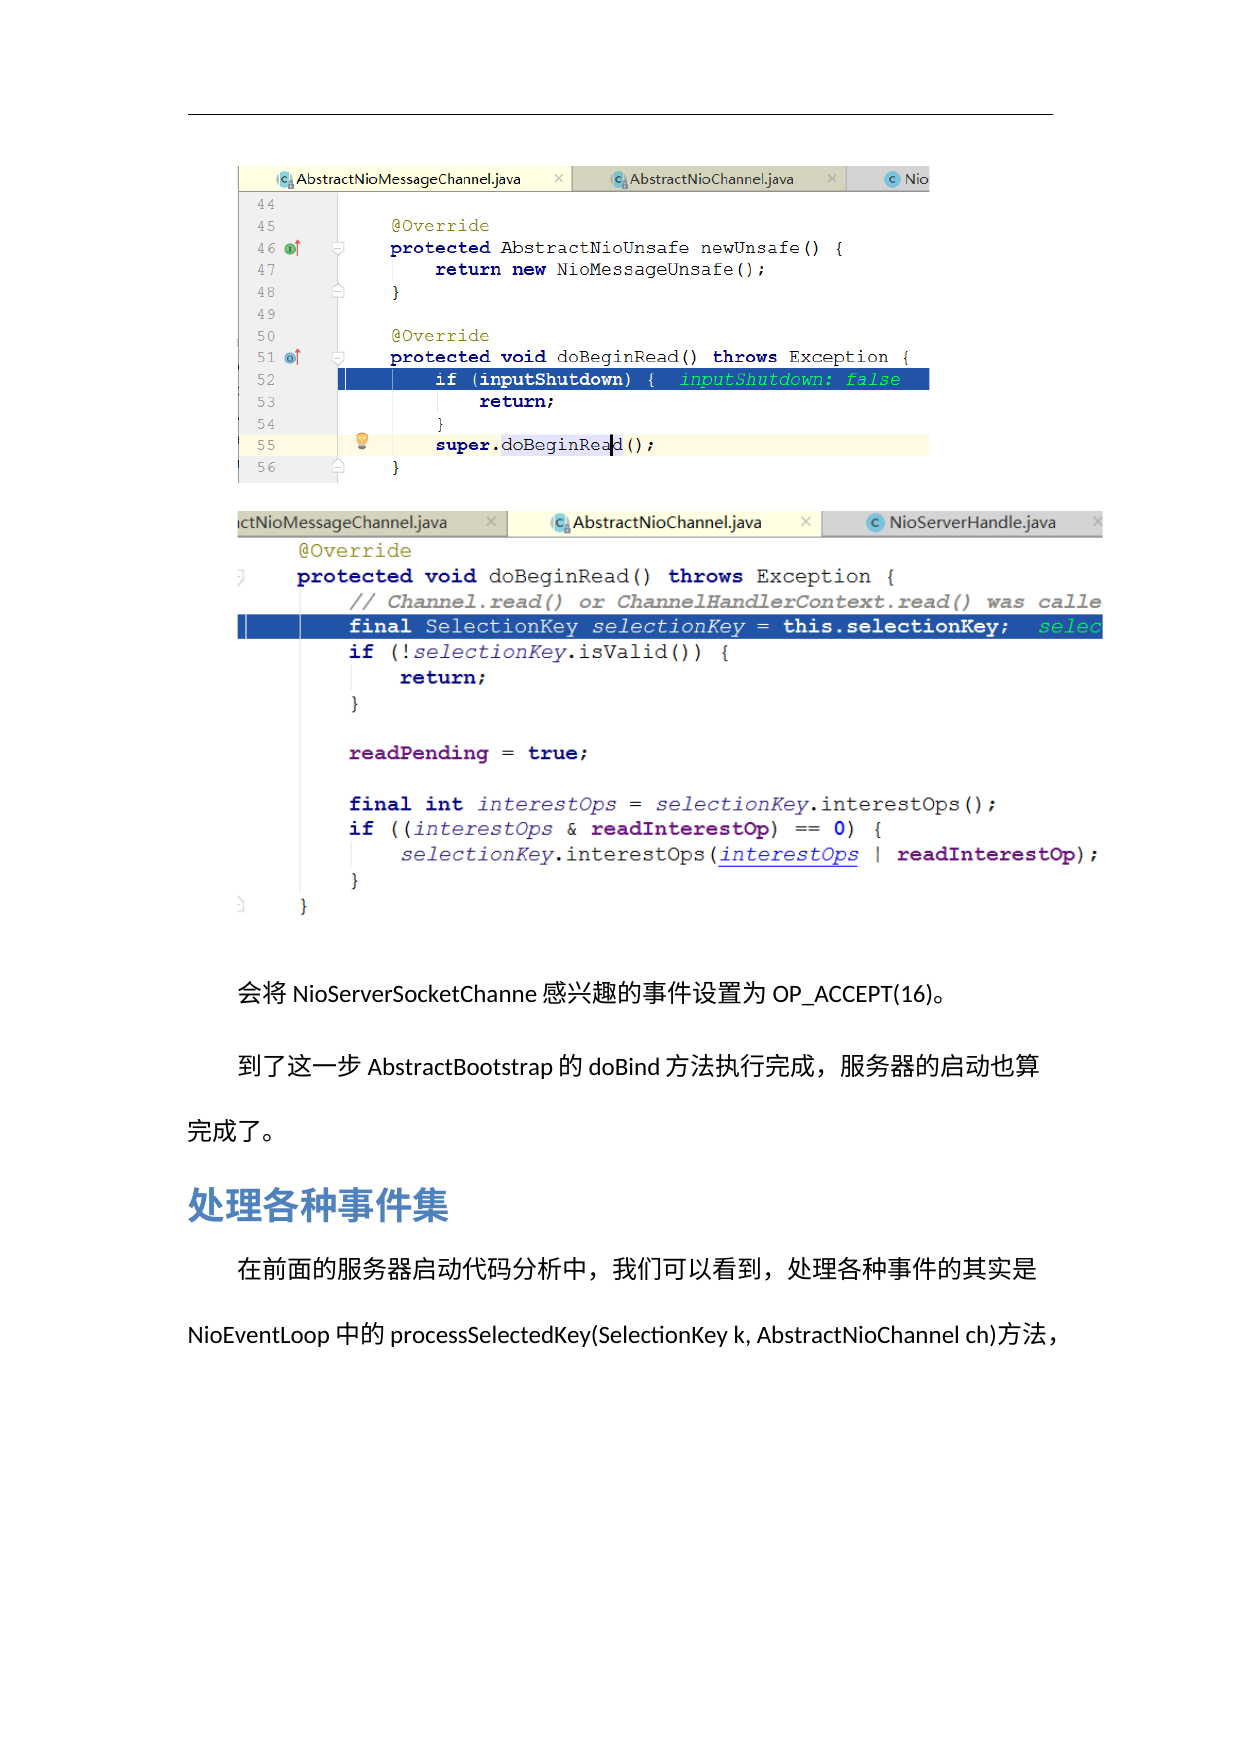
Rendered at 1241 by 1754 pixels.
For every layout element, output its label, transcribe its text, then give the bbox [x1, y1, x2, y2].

text 在前面的服务器启动代码分析中，我们可以看到，处理各种事件的其实是NioEventLoop中的processSelectedKey(SelectionKey k, AbstractNioChannel ch)方法， [187, 1235, 1053, 1365]
picture [237, 511, 1103, 935]
text 会将NioServerSocketChanne感兴趣的事件设置为OP_ACCEPT(16)。 [187, 959, 1053, 1024]
subtitle 处理各种事件集 [187, 1170, 1053, 1235]
text 到了这一步AbstractBootstrap的doBind方法执行完成，服务器的启动也算完成了。 [187, 1032, 1053, 1162]
picture [237, 166, 930, 483]
